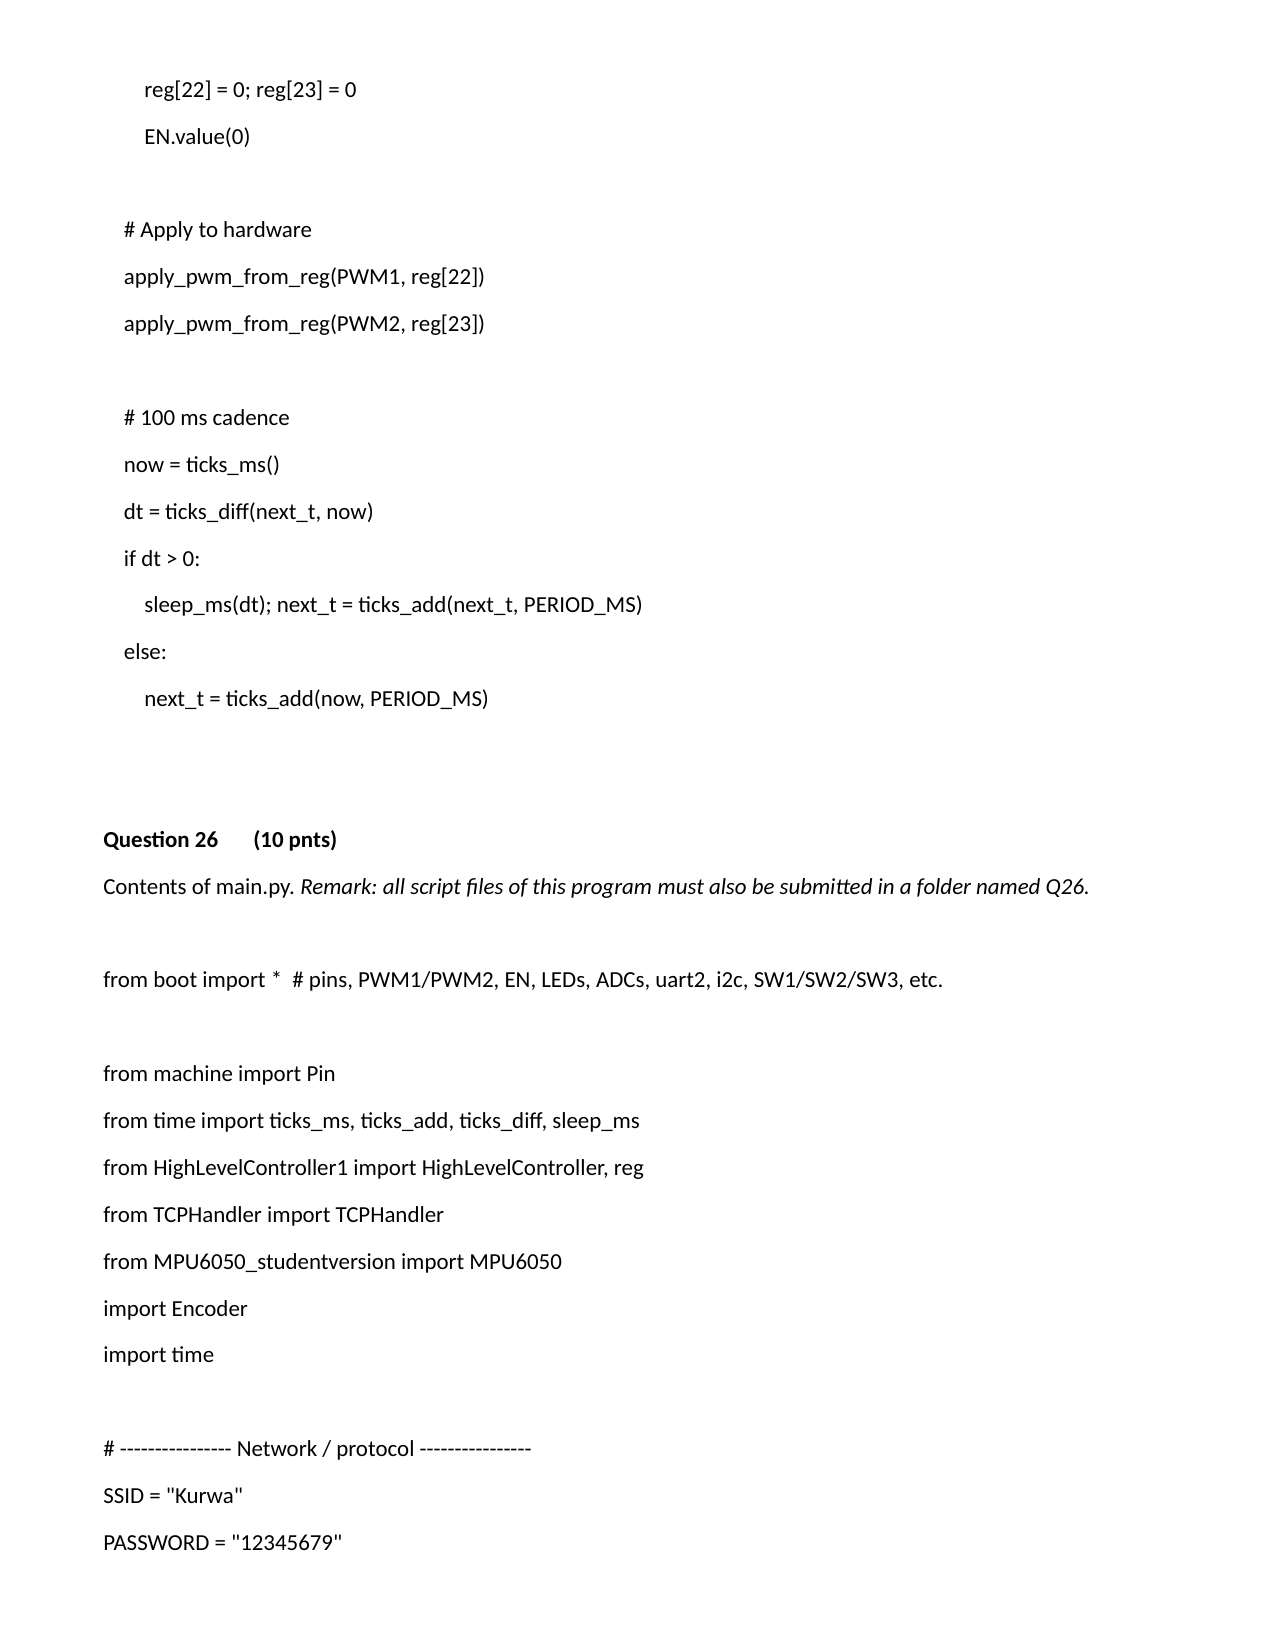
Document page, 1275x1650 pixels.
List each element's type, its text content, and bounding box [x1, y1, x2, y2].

text PASSWORD = "12345679" [103, 1528, 1191, 1556]
text else: [103, 637, 1191, 666]
text import Encoder [103, 1294, 1191, 1322]
text from time import ticks_ms, ticks_add, ticks_diff, sleep_ms [103, 1106, 1191, 1134]
text dt = ticks_diff(next_t, now) [103, 497, 1191, 525]
text Question 26 (10 pnts) [103, 825, 1191, 853]
text apply_pwm_from_reg(PWM1, reg[22]) [103, 262, 1191, 291]
text now = ticks_ms() [103, 450, 1191, 478]
text # Apply to hardware [103, 216, 1191, 244]
text reg[22] = 0; reg[23] = 0 [103, 75, 1191, 103]
text import time [103, 1341, 1191, 1369]
text # 100 ms cadence [103, 403, 1191, 431]
text from HighLevelController1 import HighLevelController, reg [103, 1153, 1191, 1181]
text EN.value(0) [103, 122, 1191, 150]
text Contents of main.py. Remark: all script files of this program must also be submitted in a folder named Q26. [103, 872, 1191, 900]
text sleep_ms(dt); next_t = ticks_add(next_t, PERIOD_MS) [103, 591, 1191, 619]
text from machine import Pin [103, 1059, 1191, 1087]
text # ---------------- Network / protocol ---------------- [103, 1434, 1191, 1462]
text next_t = ticks_add(now, PERIOD_MS) [103, 684, 1191, 712]
text if dt > 0: [103, 544, 1191, 572]
text apply_pwm_from_reg(PWM2, reg[23]) [103, 309, 1191, 337]
text from MPU6050_studentversion import MPU6050 [103, 1247, 1191, 1275]
text SSID = "Kurwa" [103, 1481, 1191, 1509]
text from boot import * # pins, PWM1/PWM2, EN, LEDs, ADCs, uart2, i2c, SW1/SW2/SW3, etc. [103, 966, 1191, 994]
text from TCPHandler import TCPHandler [103, 1200, 1191, 1228]
